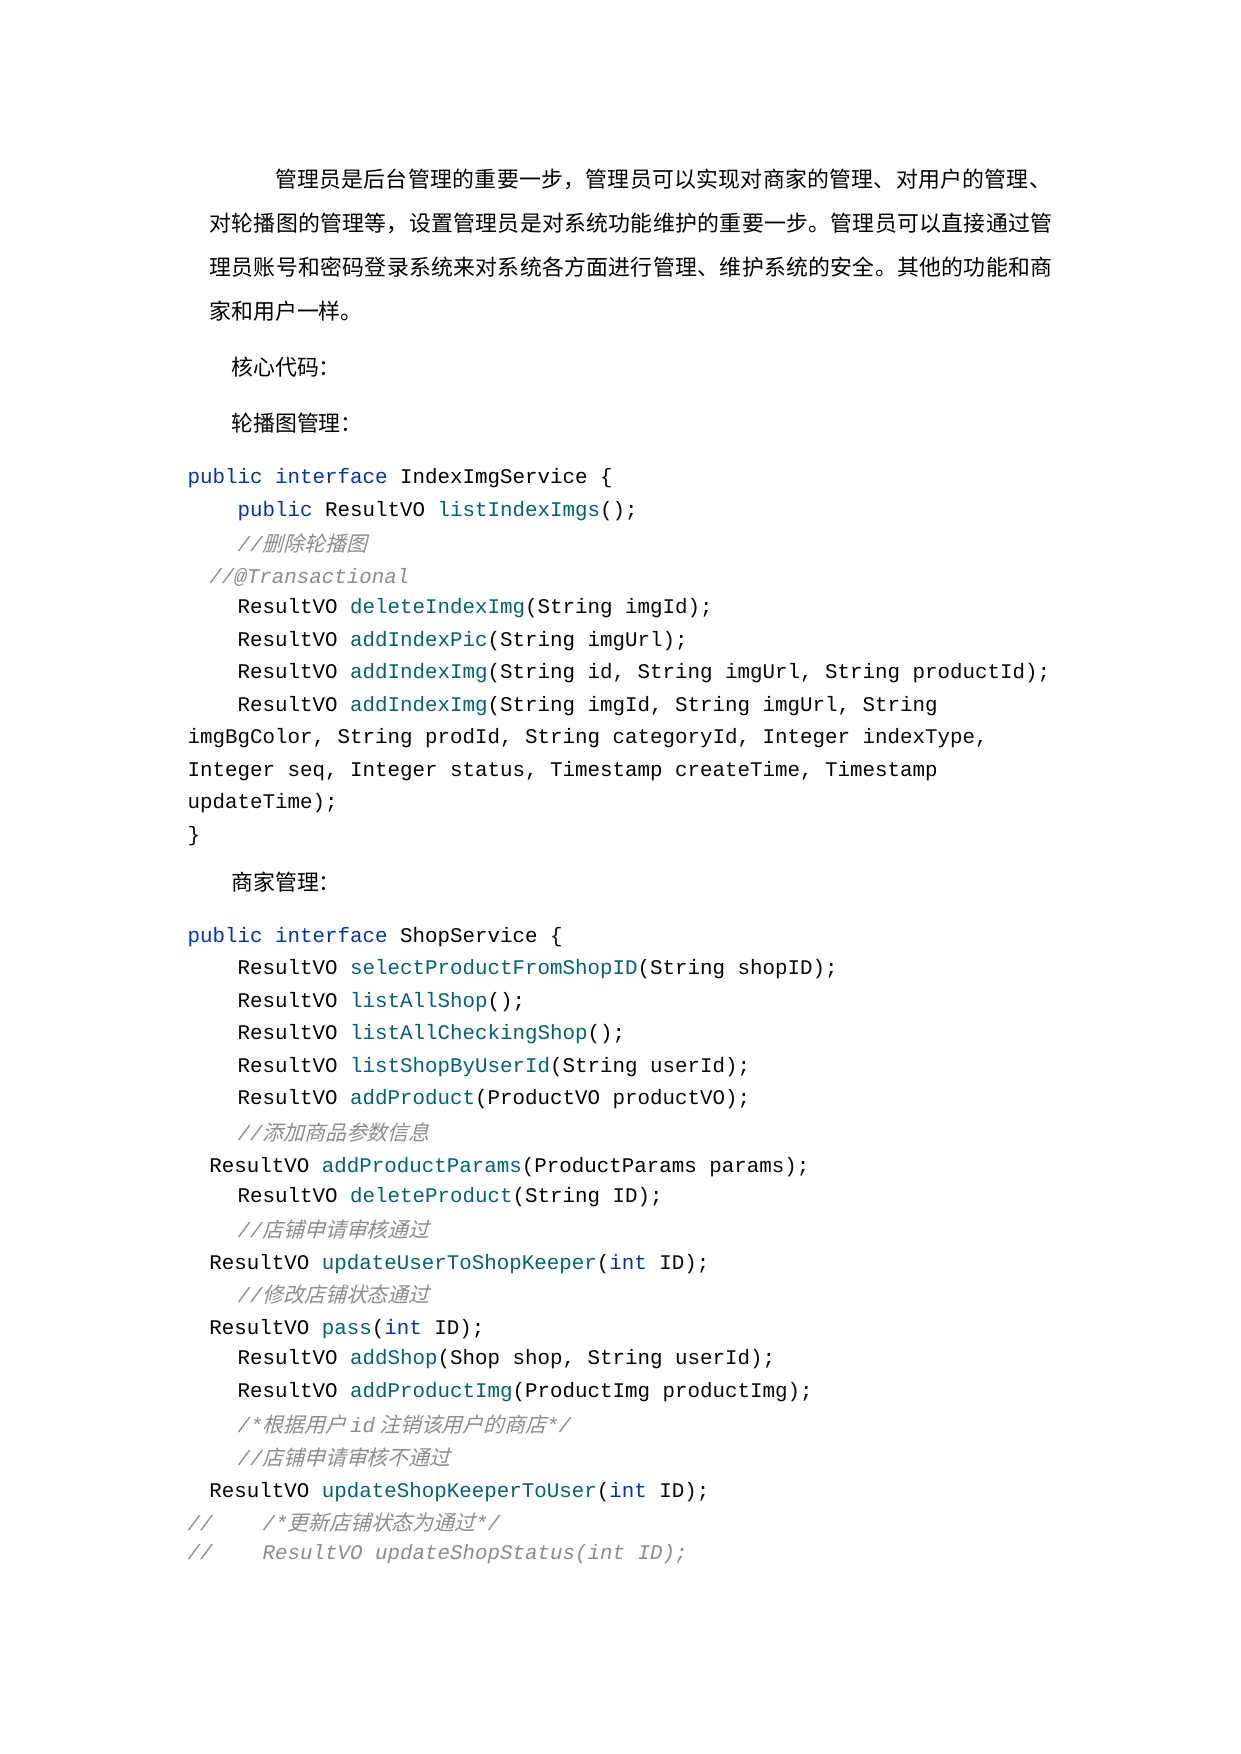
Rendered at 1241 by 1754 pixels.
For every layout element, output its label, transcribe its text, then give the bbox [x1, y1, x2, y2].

text public interface IndexImgService { public ResultVO listIndexImgs(); //删除轮播图 //@Transactional ResultVO deleteIndexImg(String imgId); ResultVO addIndexPic(String imgUrl); ResultVO addIndexImg(String id, String imgUrl, String productId); ResultVO addIndexImg(String imgId, String imgUrl, String imgBgColor, String prodId, String categoryId, Integer indexType, Integer seq, Integer status, Timestamp createTime, Timestamp updateTime); } [187, 462, 1053, 852]
text 轮播图管理： [209, 406, 1053, 438]
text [187, 920, 1053, 1570]
text 商家管理： [209, 864, 1053, 897]
text 核心代码： [209, 349, 1053, 382]
text 管理员是后台管理的重要一步，管理员可以实现对商家的管理、对用户的管理、对轮播图的管理等，设置管理员是对系统功能维护的重要一步。管理员可以直接通过管理员账号和密码登录系统来对系统各方面进行管理、维护系统的安全。其他的功能和商家和用户一样。 [209, 162, 1053, 326]
